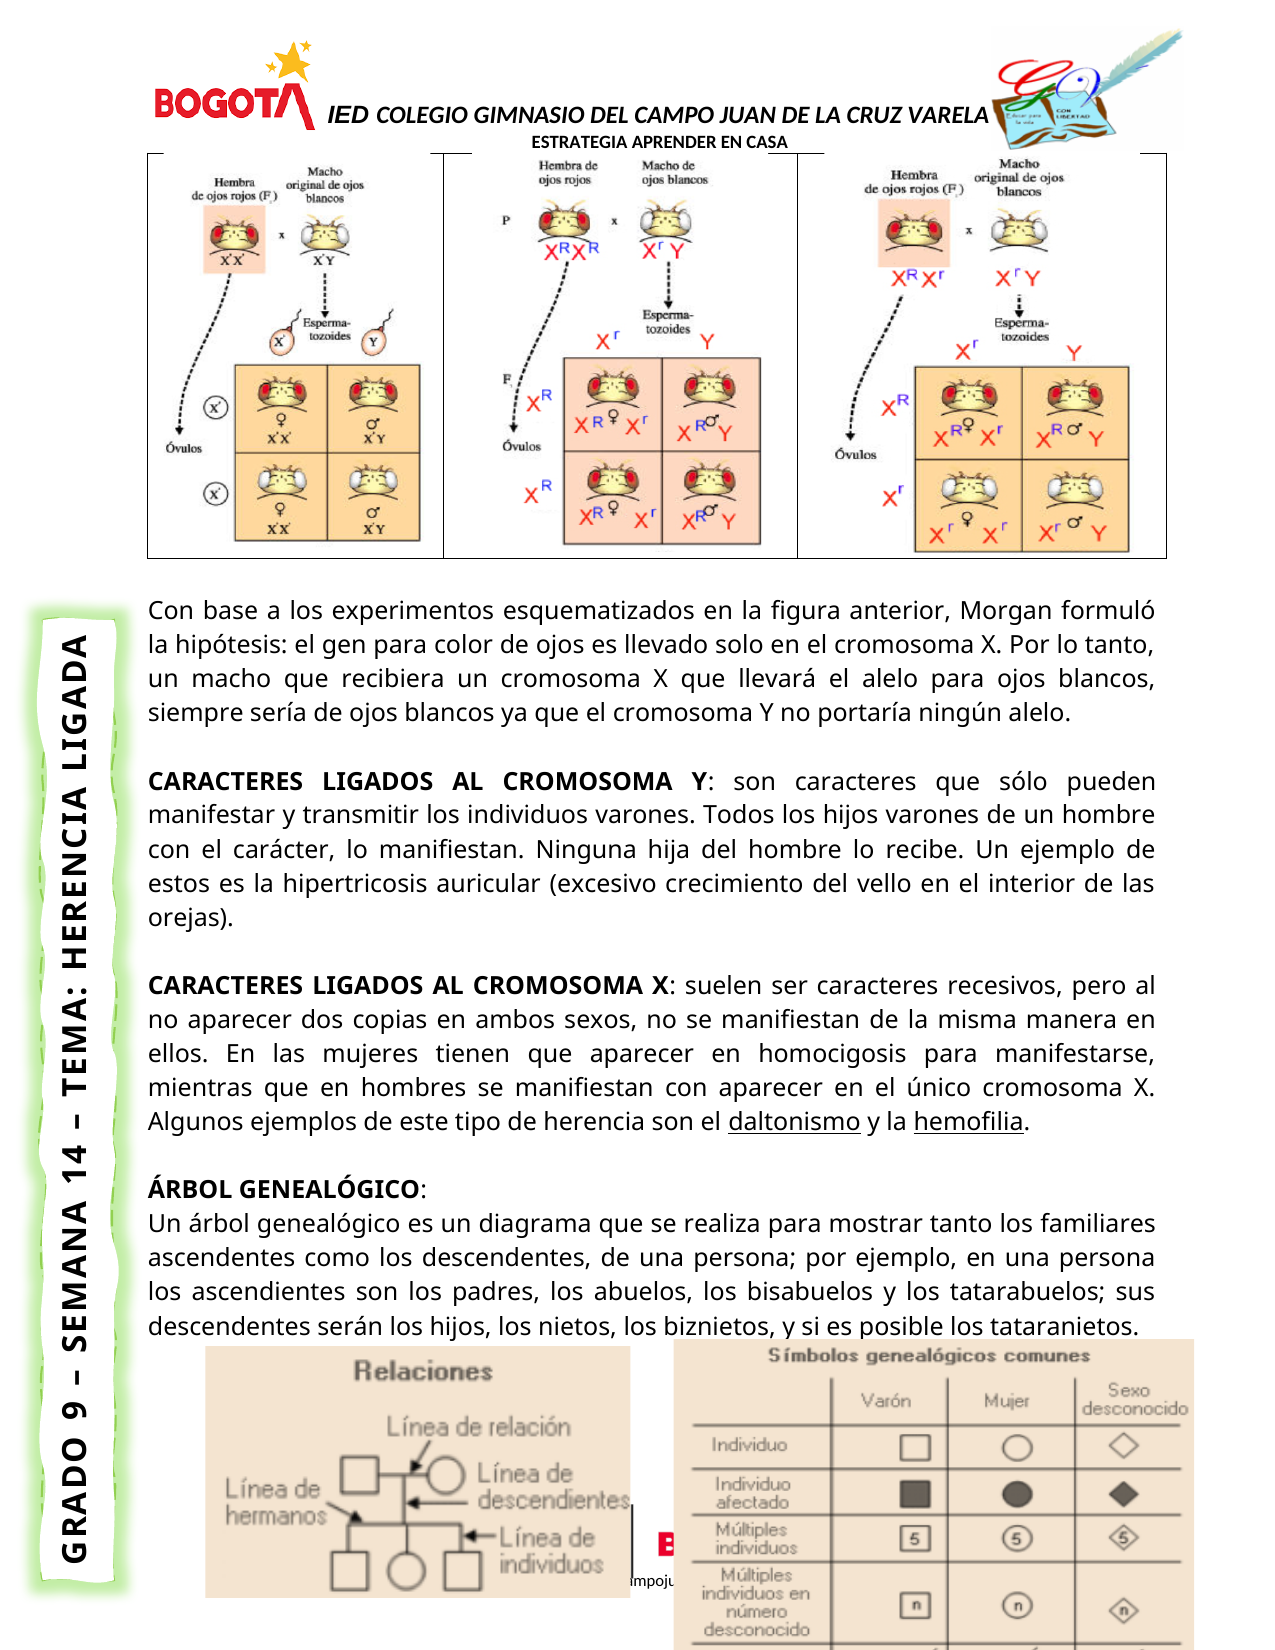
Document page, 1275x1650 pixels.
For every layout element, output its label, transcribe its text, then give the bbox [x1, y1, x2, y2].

picture [630, 1487, 673, 1582]
text ÁRBOL GENEALÓGICO: [148, 1172, 1157, 1206]
picture [824, 153, 1140, 555]
text CARACTERES LIGADOS AL CROMOSOMA Y: son caracteres que sólo pueden manifestar y transmitir los individuos varones. Todos los hijos varones de un hombre con el carácter, lo manifiestan. Ninguna hija del hombre lo recibe. Un ejemplo de estos es la hipertricosis auricular (excesivo crecimiento del vello en el interior de las orejas). [148, 763, 1157, 933]
text CARACTERES LIGADOS AL CROMOSOMA X: suelen ser caracteres recesivos, pero al no aparecer dos copias en ambos sexos, no se manifiestan de la misma manera en ellos. En las mujeres tienen que aparecer en homocigosis para manifestarse, mientras que en hombres se manifiestan con aparecer en el único cromosoma X. Algunos ejemplos de este tipo de herencia son el daltonismo y la hemofilia. [148, 967, 1157, 1138]
picture [109, 17, 431, 550]
table_cell [148, 154, 443, 558]
table_cell [798, 154, 1166, 558]
text Con base a los experimentos esquematizados en la figura anterior, Morgan formuló la hipótesis: el gen para color de ojos es llevado solo en el cromosoma X. Por lo tanto, un macho que recibiera un cromosoma X que llevará el alelo para ojos blancos, siempre sería de ojos blancos ya que el cromosoma Y no portaría ningún alelo. [148, 593, 1157, 729]
table_cell [444, 154, 797, 558]
text Un árbol genealógico es un diagrama que se realiza para mostrar tanto los familiares ascendentes como los descendentes, de una persona; por ejemplo, en una persona los ascendientes son los padres, los abuelos, los bisabuelos y los tatarabuelos; sus descendentes serán los hijos, los nietos, los biznietos, y si es posible los tataranietos. [148, 1206, 1157, 1342]
picture [991, 26, 1184, 151]
picture [472, 153, 769, 552]
